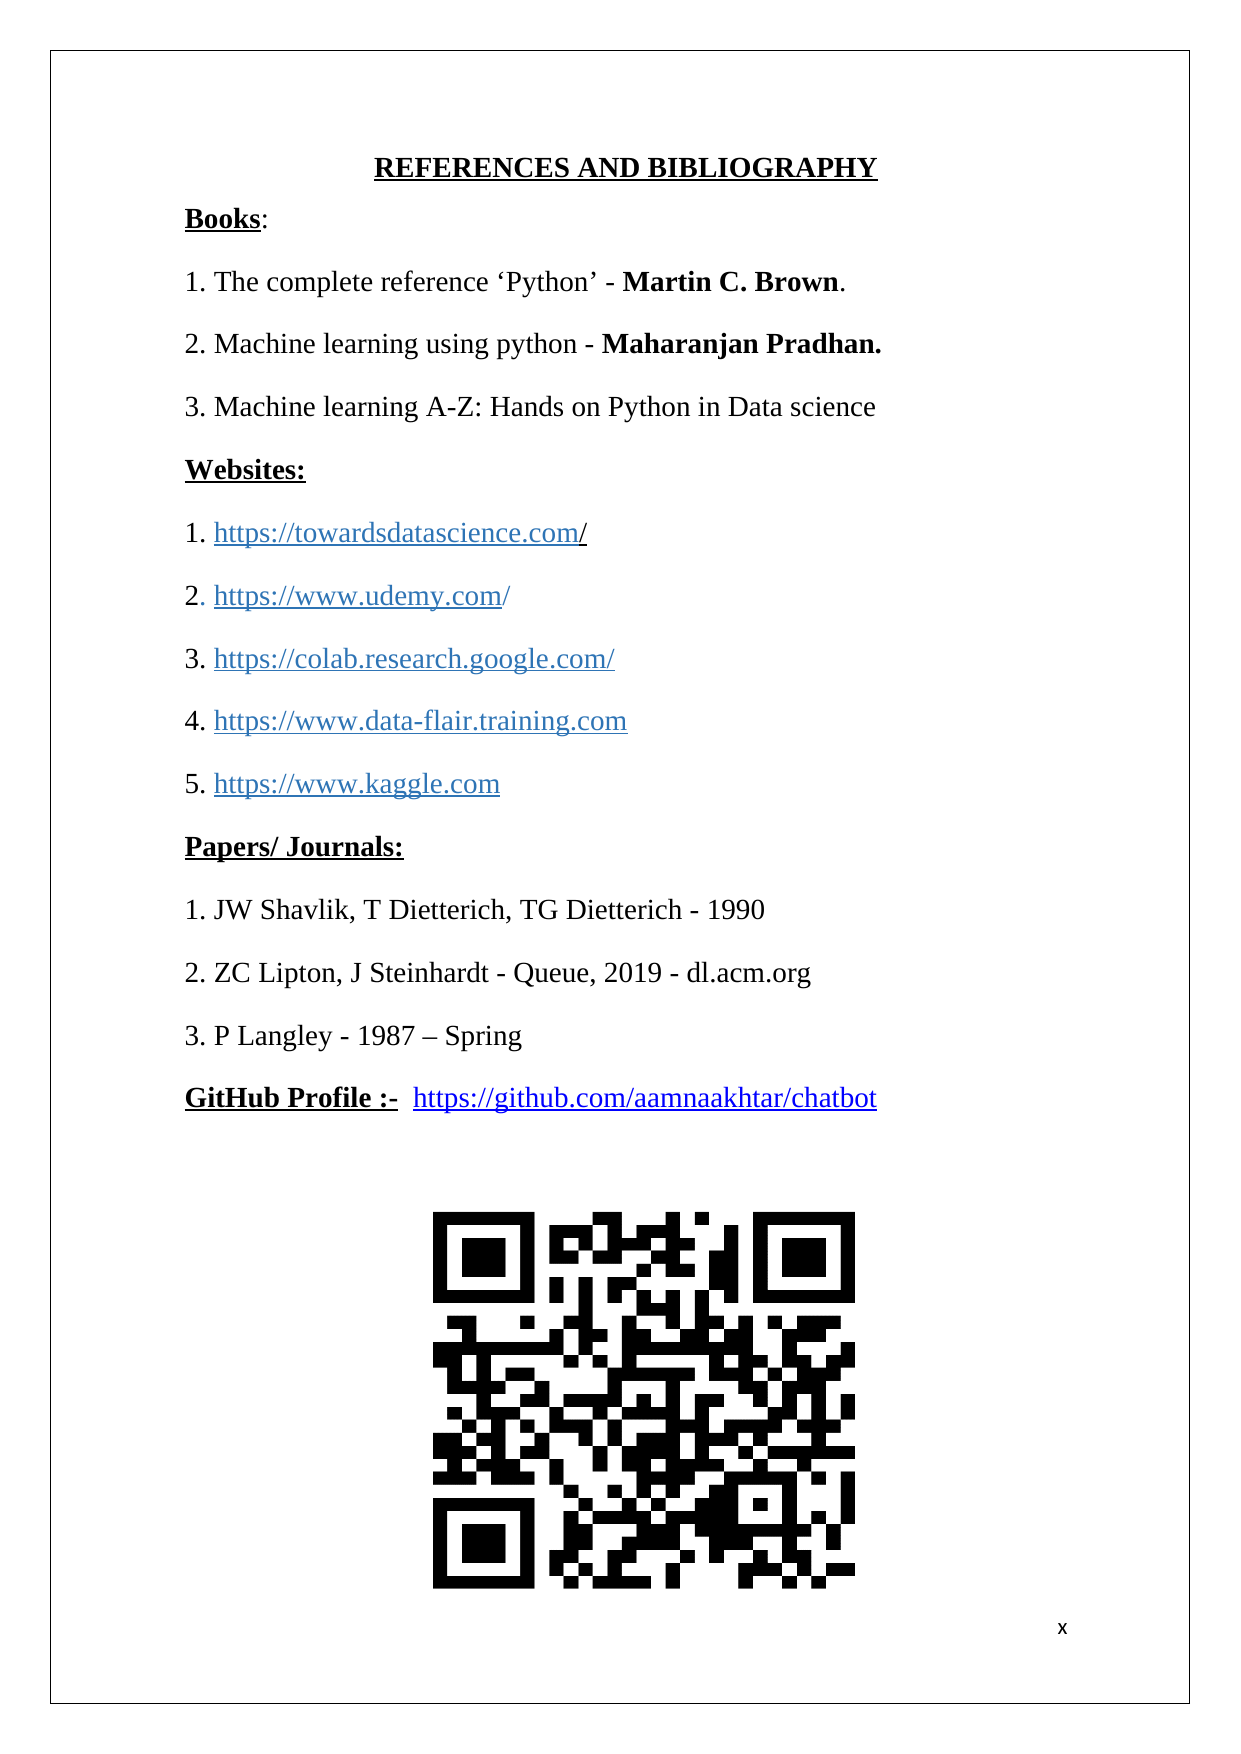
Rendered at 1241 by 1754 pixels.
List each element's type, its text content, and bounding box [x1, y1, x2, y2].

text 1. The complete reference ‘Python’ - Martin C. Brown. [184, 264, 1067, 297]
text Papers/ Journals: [184, 829, 1067, 863]
text GitHub Profile :- https://github.com/aamnaakhtar/chatbot [184, 1080, 1067, 1114]
text 2. ZC Lipton, J Steinhardt - Queue, 2019 - dl.acm.org [184, 955, 1067, 988]
picture [425, 1206, 862, 1595]
text 1. JW Shavlik, T Dietterich, TG Dietterich - 1990 [184, 892, 1067, 926]
text 2. Machine learning using python - Maharanjan Pradhan. [184, 327, 1067, 360]
text 4. https://www.data-flair.training.com [184, 703, 1067, 737]
text 2. https://www.udemy.com/ [184, 578, 1067, 611]
text 3. https://colab.research.google.com/ [184, 641, 1067, 674]
text REFERENCES AND BIBLIOGRAPHY [184, 150, 1067, 183]
text Books: [184, 201, 1067, 234]
text Websites: [184, 452, 1067, 486]
text 1. https://towardsdatascience.com/ [184, 515, 1067, 549]
text 3. P Langley - 1987 – Spring [184, 1018, 1067, 1051]
text 3. Machine learning A-Z: Hands on Python in Data science [184, 389, 1067, 423]
text 5. https://www.kaggle.com [184, 766, 1067, 800]
